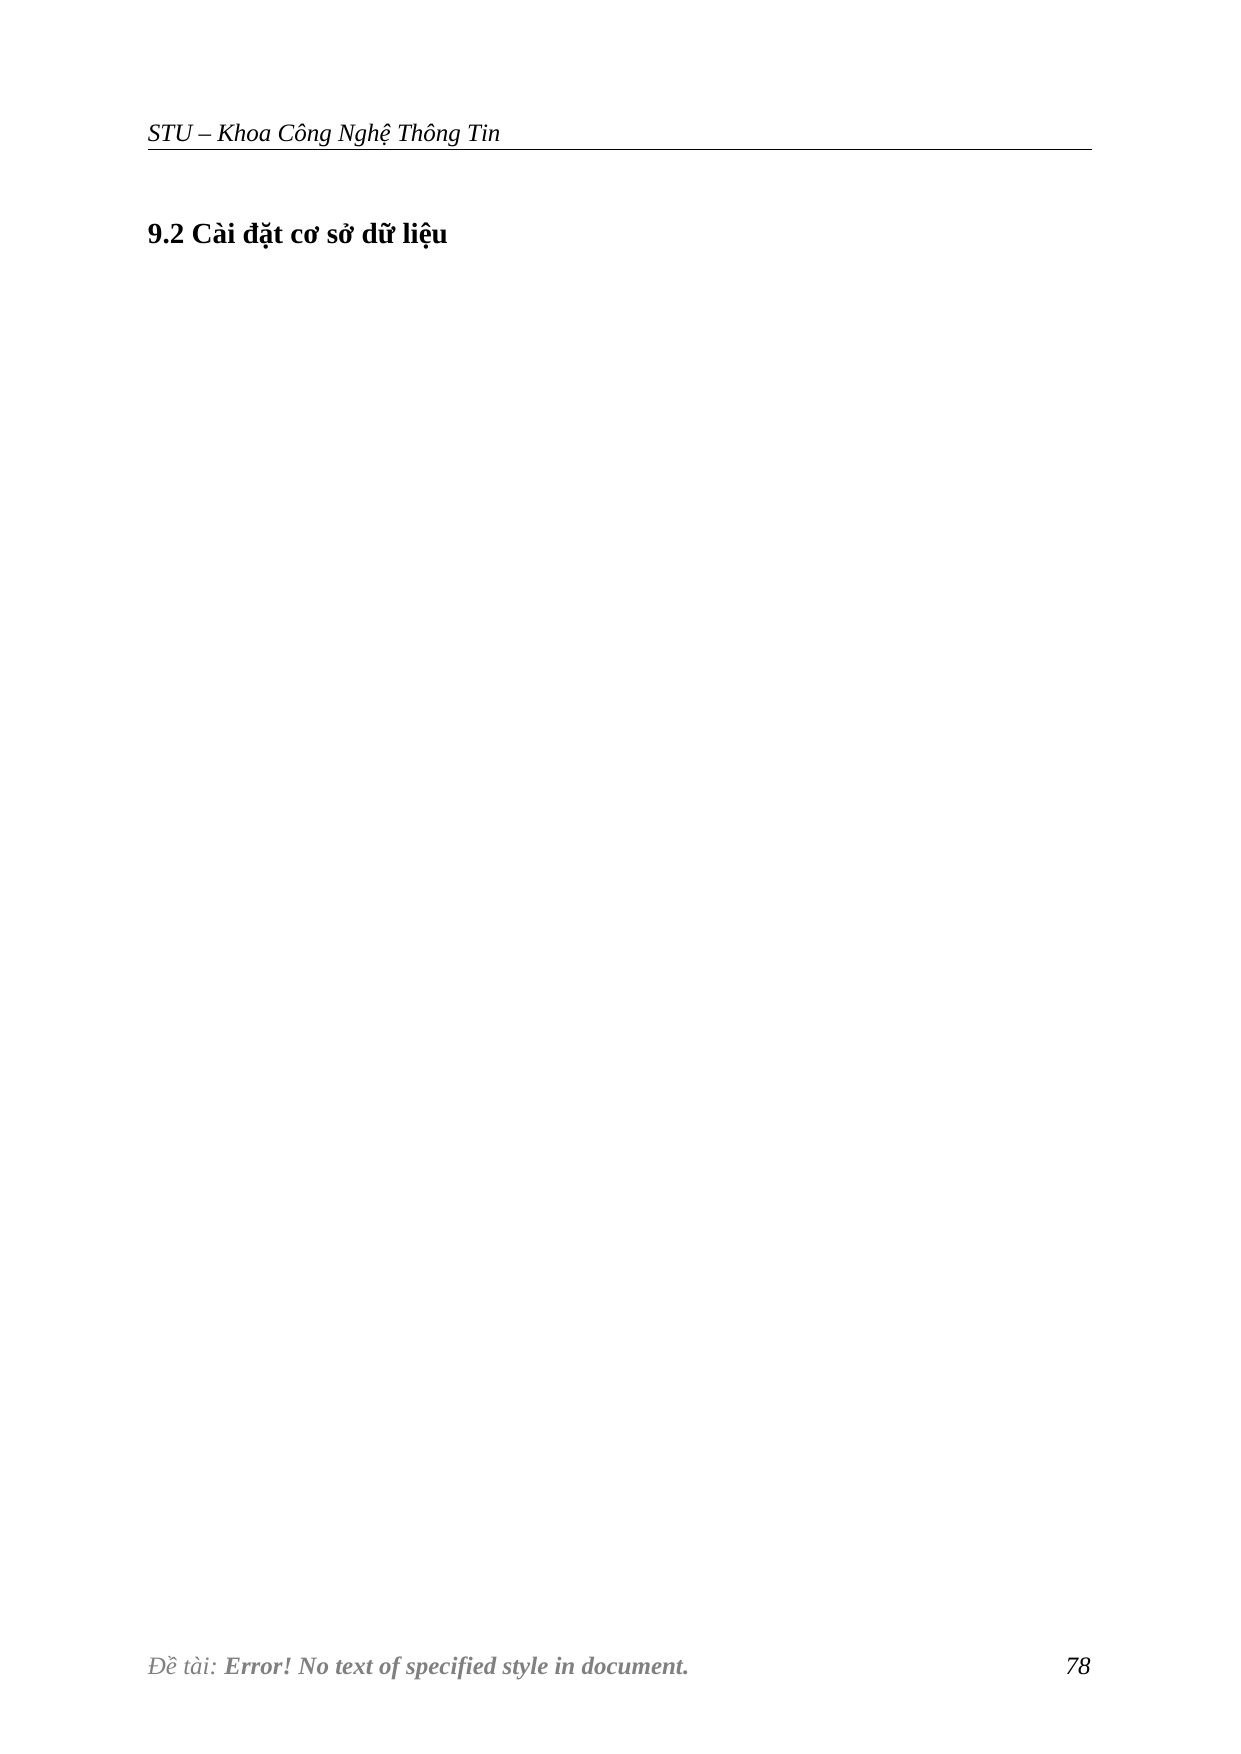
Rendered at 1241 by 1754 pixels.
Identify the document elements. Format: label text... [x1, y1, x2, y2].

subtitle Cài đặt cơ sở dữ liệu [148, 207, 1092, 253]
